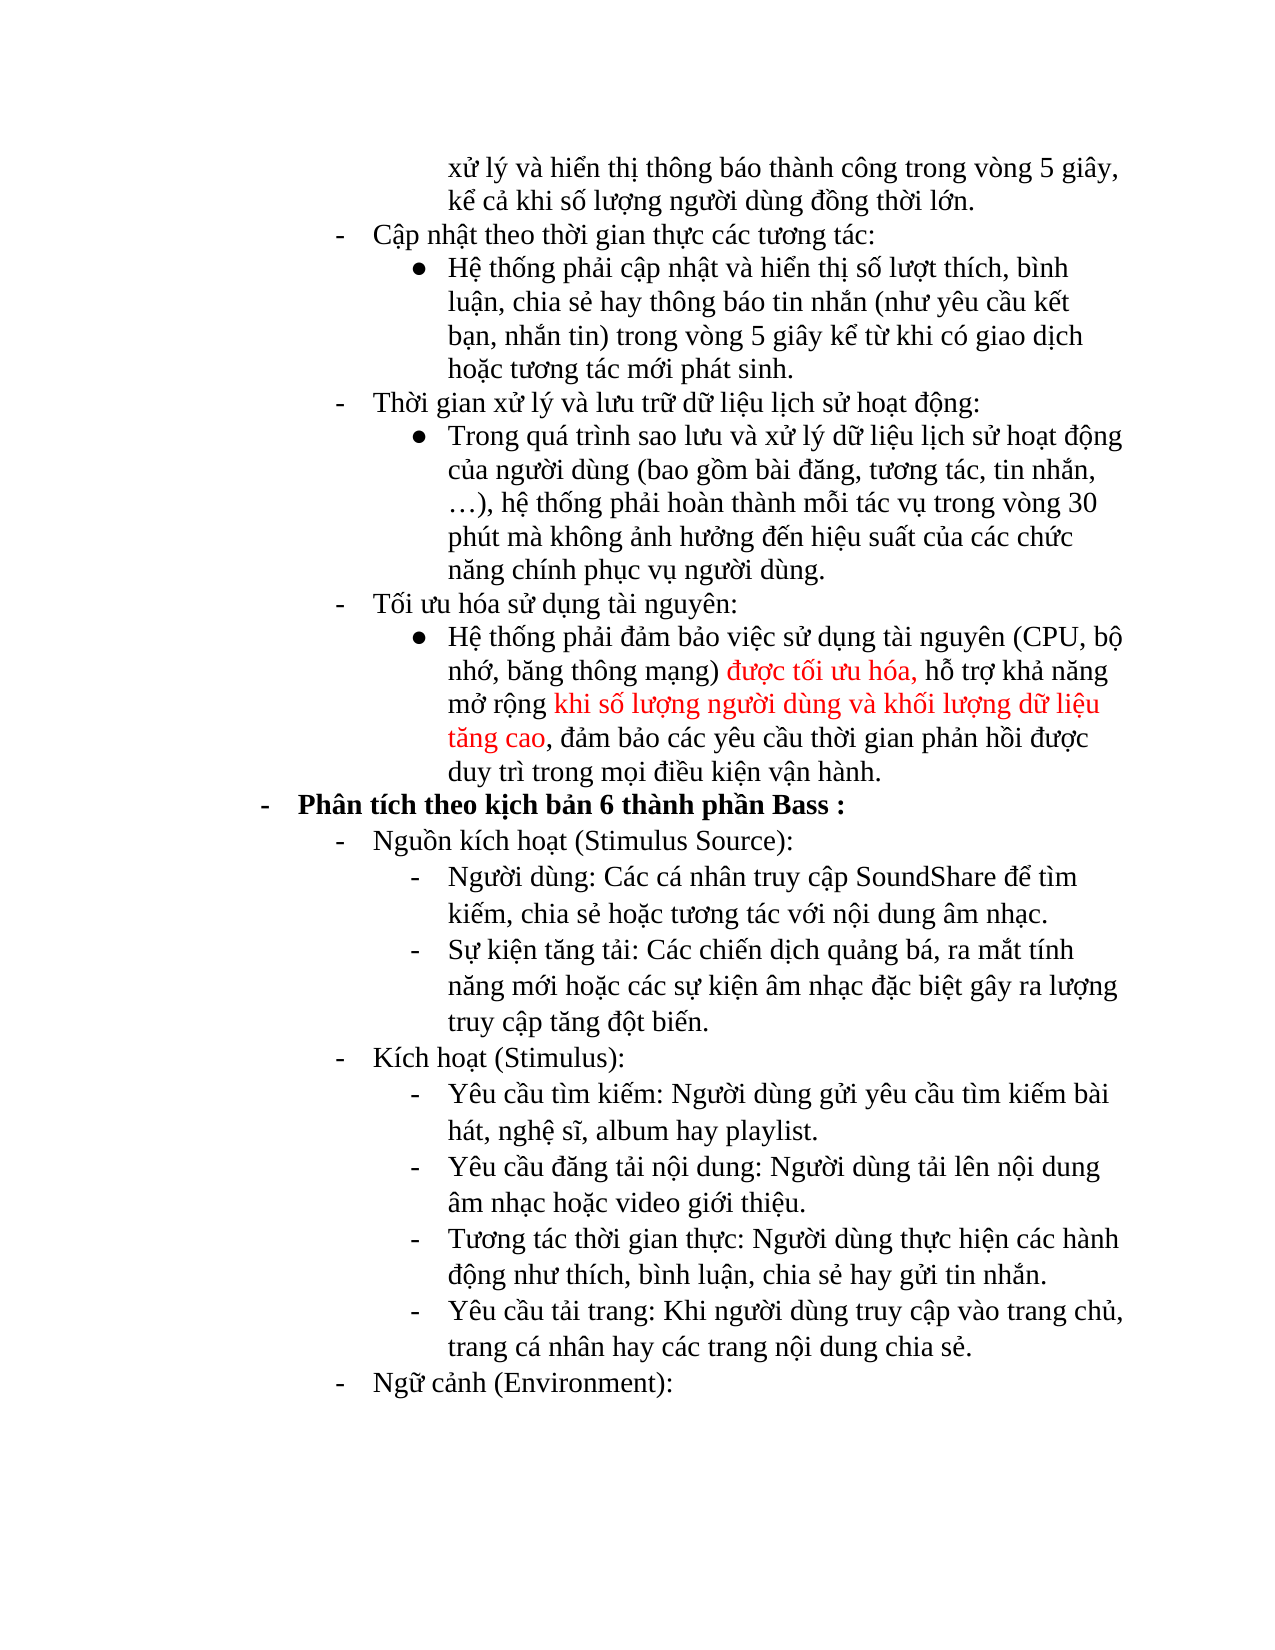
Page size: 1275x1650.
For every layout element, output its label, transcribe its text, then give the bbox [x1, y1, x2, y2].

list Hệ thống phải đảm bảo việc sử dụng tài nguyên (CPU, bộ nhớ, băng thông mạng) được tối ưu hóa, hỗ trợ khả năng mở rộng khi số lượng người dùng và khối lượng dữ liệu tăng cao, đảm bảo các yêu cầu thời gian phản hồi được duy trì trong mọi điều kiện vận hành. [410, 619, 1125, 787]
list Phân tích theo kịch bản 6 thành phần Bass : [260, 787, 1125, 821]
list Sự kiện tăng tải: Các chiến dịch quảng bá, ra mắt tính năng mới hoặc các sự kiện âm nhạc đặc biệt gây ra lượng truy cập tăng đột biến. [410, 932, 1125, 1038]
list Yêu cầu đăng tải nội dung: Người dùng tải lên nội dung âm nhạc hoặc video giới thiệu. [410, 1149, 1125, 1218]
list Ngữ cảnh (Environment): [335, 1366, 1125, 1399]
list Tương tác thời gian thực: Người dùng thực hiện các hành động như thích, bình luận, chia sẻ hay gửi tin nhắn. [410, 1221, 1125, 1291]
list Kích hoạt (Stimulus): [335, 1040, 1125, 1074]
list Yêu cầu tải trang: Khi người dùng truy cập vào trang chủ, trang cá nhân hay các trang nội dung chia sẻ. [410, 1293, 1125, 1363]
list Người dùng: Các cá nhân truy cập SoundShare để tìm kiếm, chia sẻ hoặc tương tác với nội dung âm nhạc. [410, 859, 1125, 929]
list Tối ưu hóa sử dụng tài nguyên: [335, 586, 1125, 619]
list Trong quá trình sao lưu và xử lý dữ liệu lịch sử hoạt động của người dùng (bao gồm bài đăng, tương tác, tin nhắn, …), hệ thống phải hoàn thành mỗi tác vụ trong vòng 30 phút mà không ảnh hưởng đến hiệu suất của các chức năng chính phục vụ người dùng. [410, 418, 1125, 586]
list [410, 150, 1125, 217]
list Cập nhật theo thời gian thực các tương tác: [335, 217, 1125, 251]
list Hệ thống phải cập nhật và hiển thị số lượt thích, bình luận, chia sẻ hay thông báo tin nhắn (như yêu cầu kết bạn, nhắn tin) trong vòng 5 giây kể từ khi có giao dịch hoặc tương tác mới phát sinh. [410, 251, 1125, 385]
list Nguồn kích hoạt (Stimulus Source): [335, 823, 1125, 857]
list Yêu cầu tìm kiếm: Người dùng gửi yêu cầu tìm kiếm bài hát, nghệ sĩ, album hay playlist. [410, 1076, 1125, 1146]
list Thời gian xử lý và lưu trữ dữ liệu lịch sử hoạt động: [335, 385, 1125, 418]
